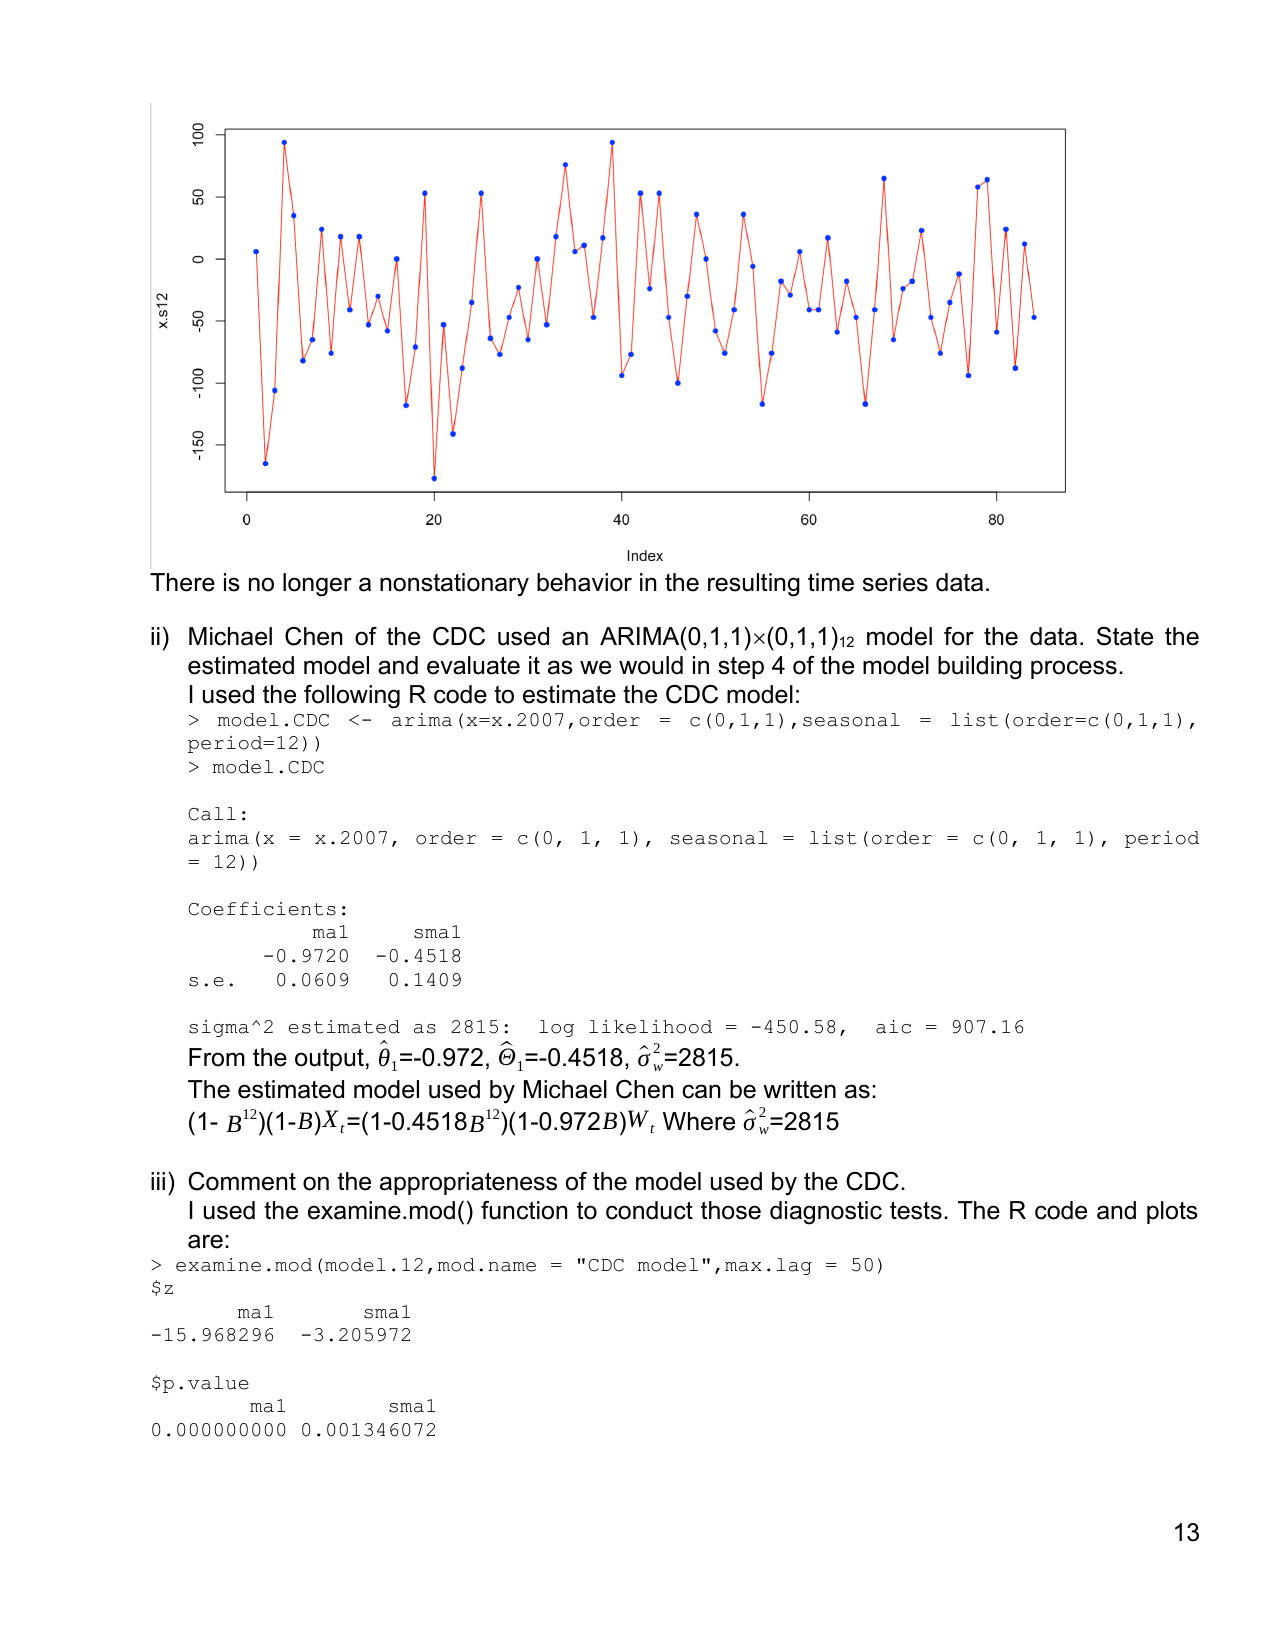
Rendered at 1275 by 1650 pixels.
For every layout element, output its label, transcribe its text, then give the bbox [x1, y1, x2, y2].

text ma1 sma1 [187, 922, 1200, 945]
text $z [150, 1277, 1200, 1301]
list Comment on the appropriateness of the model used by the CDC. [150, 1167, 1200, 1196]
text The estimated model used by Michael Chen can be written as: [187, 1075, 1200, 1104]
list Michael Chen of the CDC used an ARIMA(0,1,1)(0,1,1)12 model for the data. State the estimated model and evaluate it as we would in step 4 of the model building process. [150, 621, 1200, 680]
text I used the examine.mod() function to conduct those diagnostic tests. The R code and plots are: [187, 1196, 1200, 1253]
text From the output, =-0.972, =-0.4518, =2815. [187, 1040, 1200, 1075]
text -15.968296 -3.205972 [150, 1324, 1200, 1348]
text ma1 sma1 [150, 1395, 1200, 1419]
text There is no longer a nonstationary behavior in the resulting time series data. [150, 568, 1200, 597]
text > examine.mod(model.12,mod.name = "CDC model",max.lag = 50) [150, 1253, 1200, 1277]
text arima(x = x.2007, order = c(0, 1, 1), seasonal = list(order = c(0, 1, 1), period = 12)) [187, 827, 1200, 874]
text sigma^2 estimated as 2815: log likelihood = -450.58, aic = 907.16 [187, 1016, 1200, 1040]
list )(1-)=(1-0.4518)(1-0.972) Where =2815 [187, 1104, 1200, 1138]
text ma1 sma1 [150, 1301, 1200, 1324]
text s.e. 0.0609 0.1409 [187, 969, 1200, 992]
text -0.9720 -0.4518 [187, 945, 1200, 969]
text I used the following R code to estimate the CDC model: [187, 680, 1200, 709]
text > model.CDC [187, 756, 1200, 780]
text $p.value [150, 1372, 1200, 1395]
text 0.000000000 0.001346072 [150, 1419, 1200, 1443]
text > model.CDC <- arima(x=x.2007,order = c(0,1,1),seasonal = list(order=c(0,1,1), period=12)) [187, 709, 1200, 756]
picture [150, 103, 1087, 569]
text Coefficients: [187, 898, 1200, 922]
text Call: [187, 803, 1200, 827]
